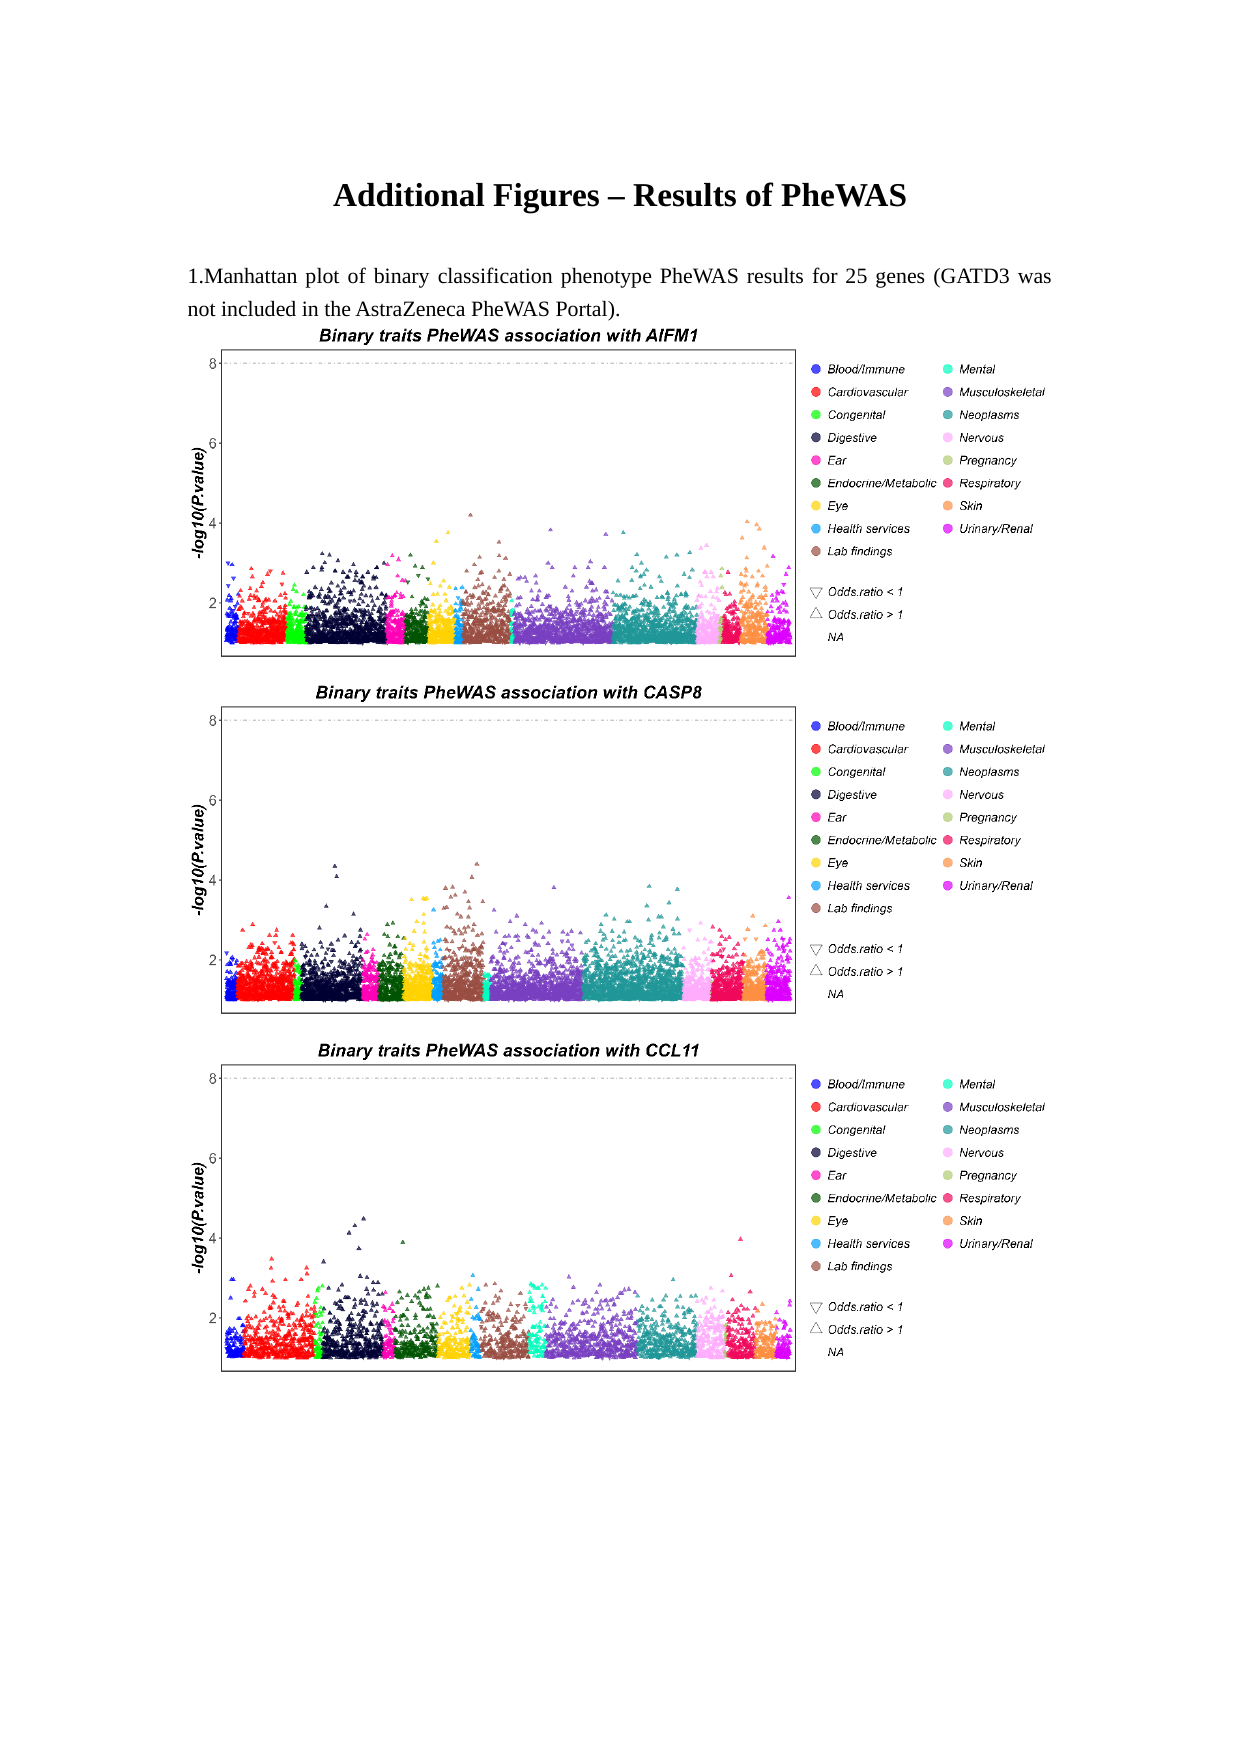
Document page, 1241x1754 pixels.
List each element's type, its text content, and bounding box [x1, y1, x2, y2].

picture [187, 324, 1053, 671]
picture [187, 682, 1053, 1028]
text Additional Figures – Results of PheWAS [187, 162, 1053, 227]
text 1.Manhattan plot of binary classification phenotype PheWAS results for 25 genes (GATD3 was not included in the AstraZeneca PheWAS Portal). [187, 259, 1053, 324]
picture [187, 1039, 1053, 1386]
